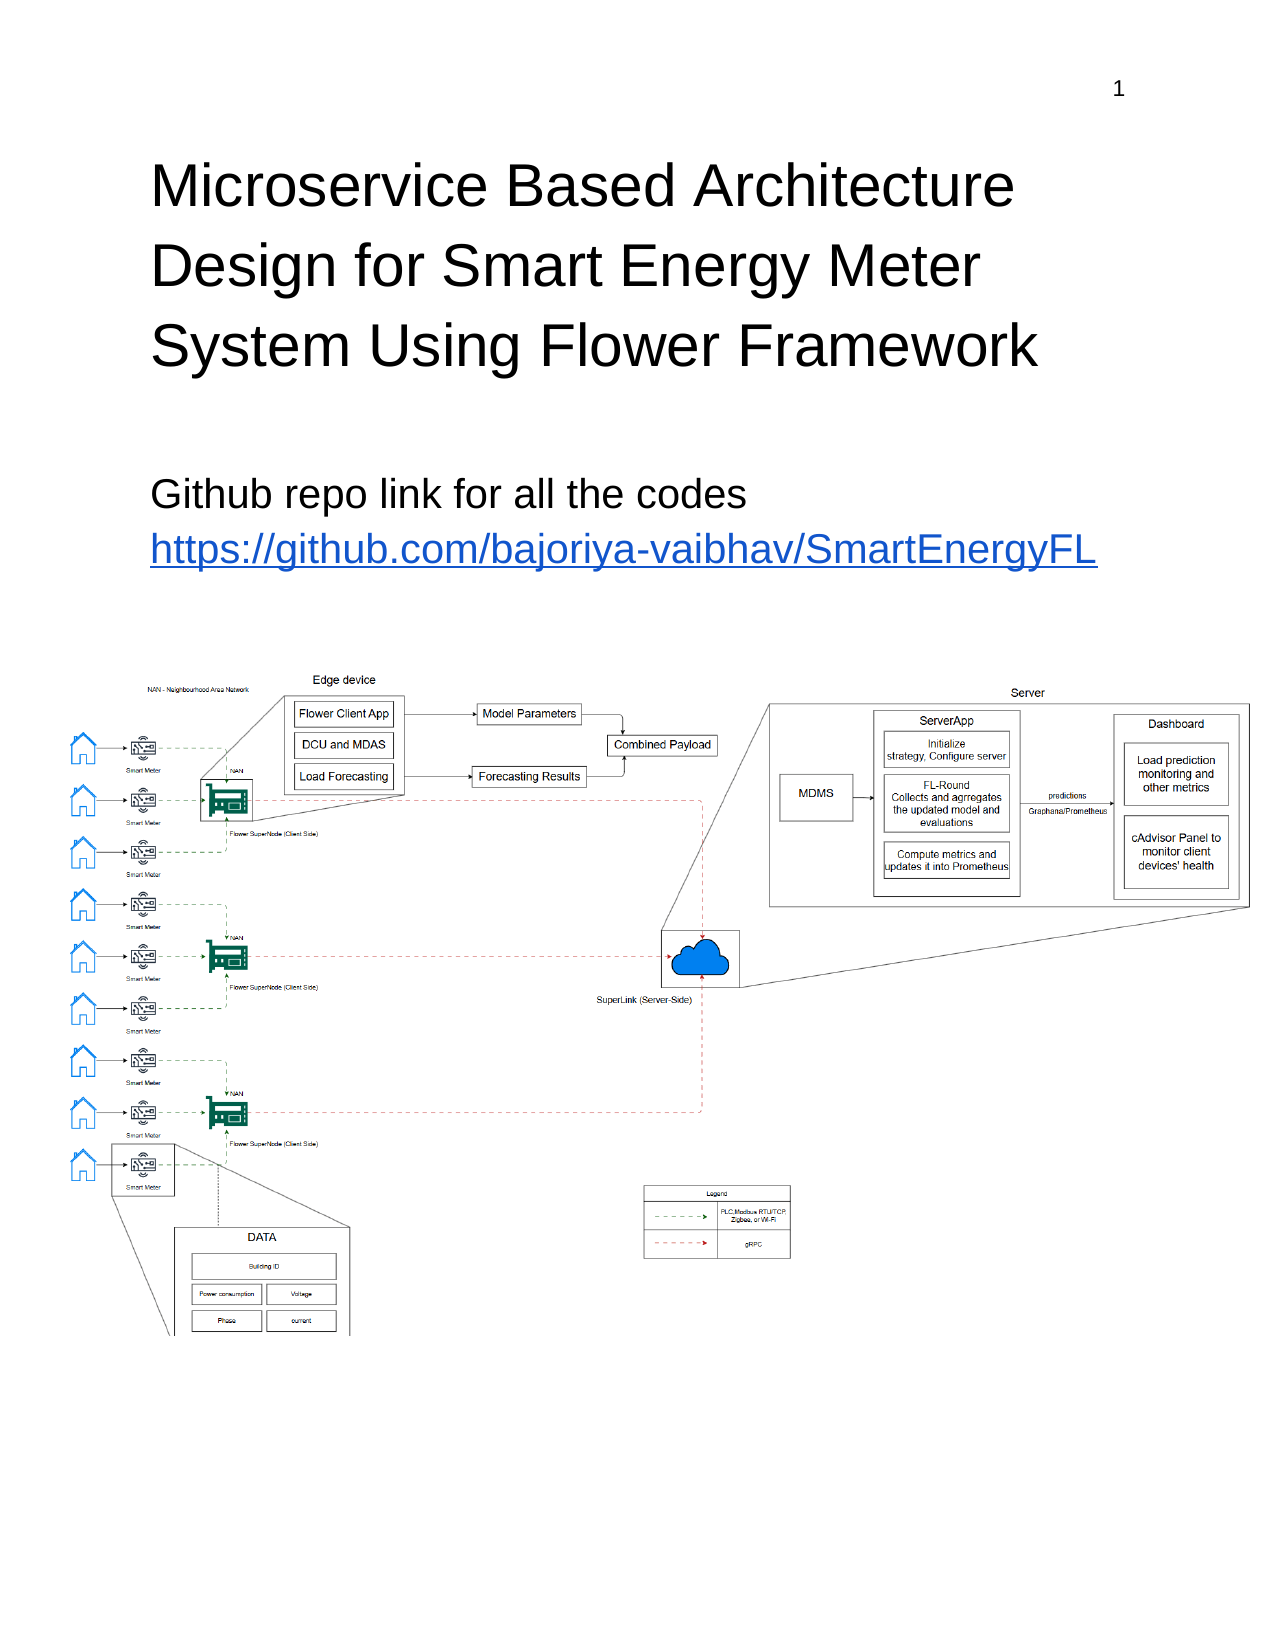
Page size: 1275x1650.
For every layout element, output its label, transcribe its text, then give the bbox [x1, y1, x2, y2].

picture [37, 659, 1275, 1336]
text Microservice Based Architecture Design for Smart Energy Meter System Using Flower Framework [150, 150, 1125, 379]
text Github repo link for all the codes https://github.com/bajoriya-vaibhav/SmartEnergyFL [150, 469, 1125, 573]
